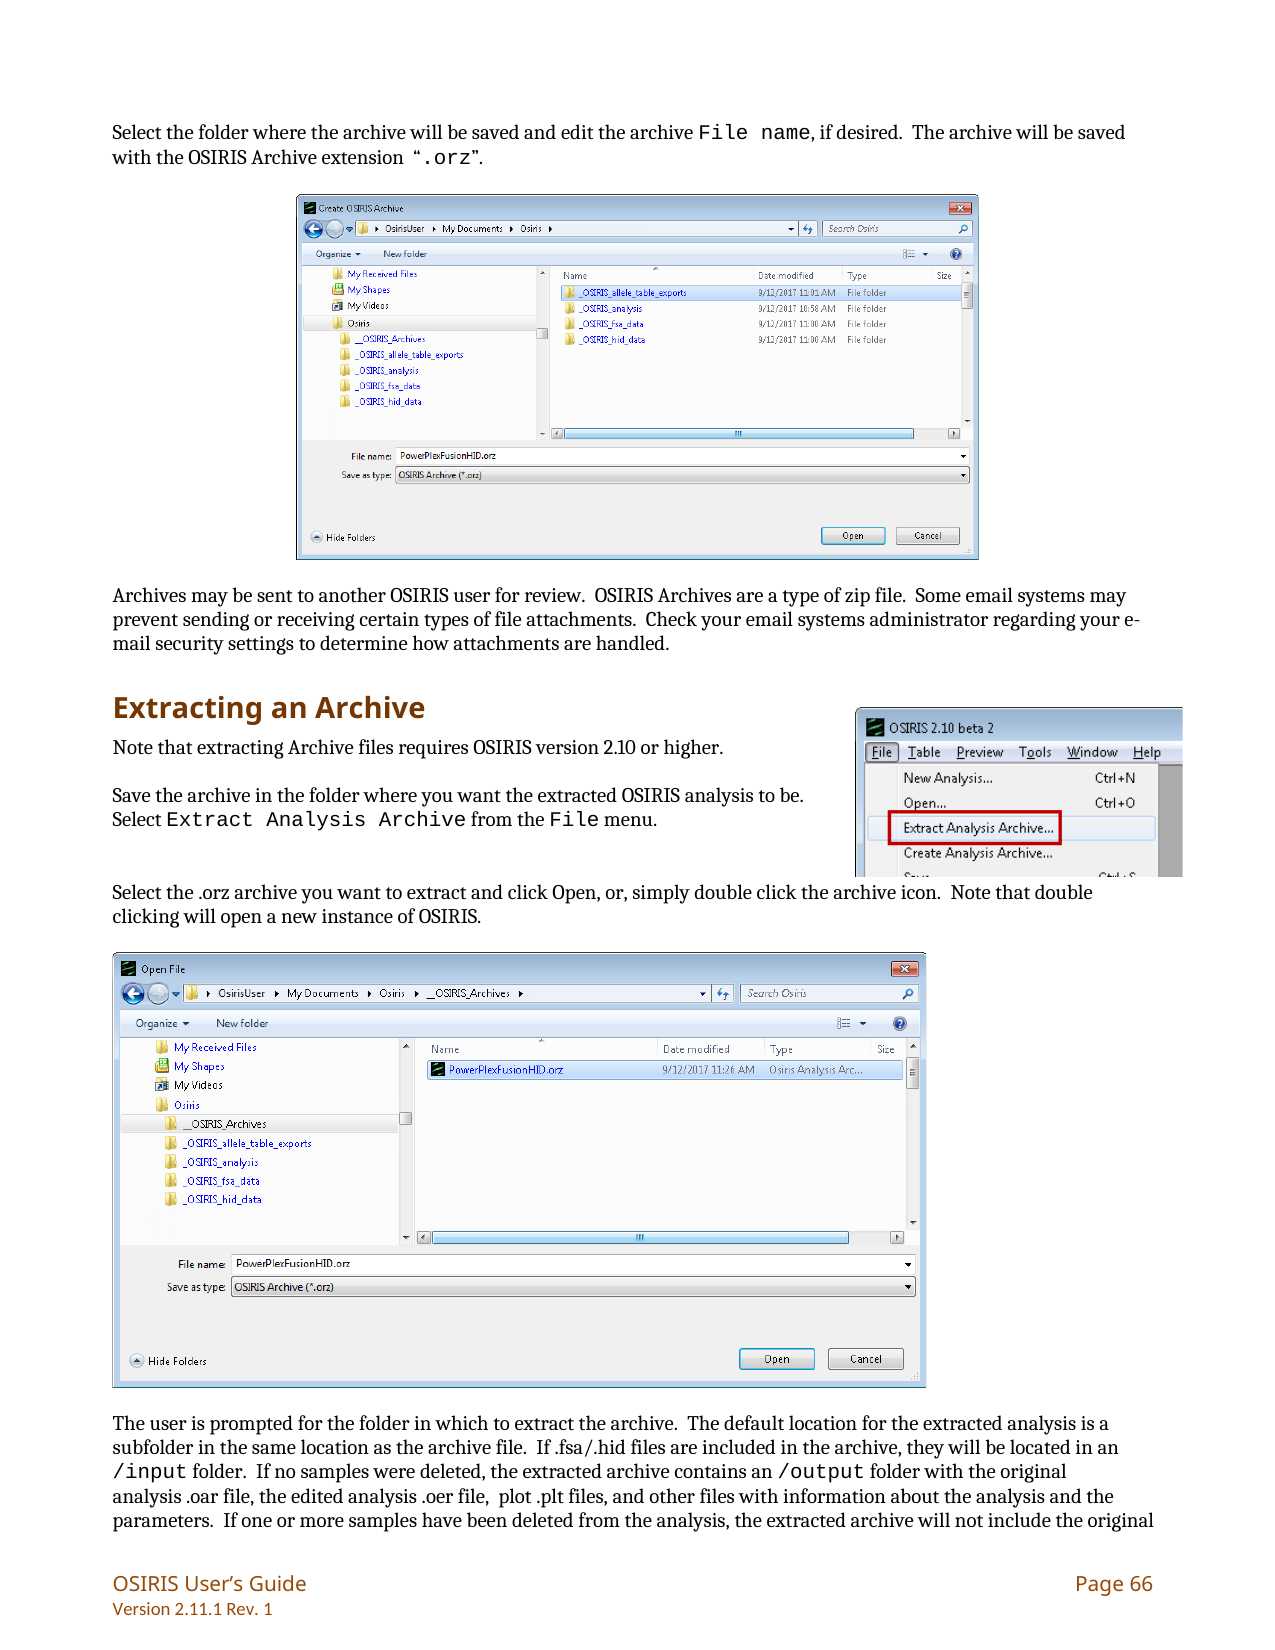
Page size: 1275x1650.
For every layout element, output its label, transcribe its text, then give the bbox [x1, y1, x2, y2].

text Note that extracting Archive files requires OSIRIS version 2.10 or higher. [112, 736, 855, 759]
subtitle Extracting an Archive [112, 688, 1162, 727]
text Save the archive in the folder where you want the extracted OSIRIS analysis to be. Select Extract Analysis Archive from the File menu. [112, 783, 855, 832]
picture [296, 194, 979, 560]
text Archives may be sent to another OSIRIS user for review. OSIRIS Archives are a type of zip file. Some email systems may prevent sending or receiving certain types of file attachments. Check your email systems administrator regarding your e-mail security settings to determine how attachments are handled. [112, 583, 1162, 655]
text Select the .orz archive you want to extract and click Open, or, simply double click the archive icon. Note that double clicking will open a new instance of OSIRIS. [112, 880, 1162, 928]
picture [855, 707, 1183, 877]
text Select the folder where the archive will be saved and edit the archive File name, if desired. The archive will be saved with the OSIRIS Archive extension “.orz”. [112, 120, 1162, 170]
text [112, 1411, 1162, 1532]
picture [112, 952, 927, 1388]
